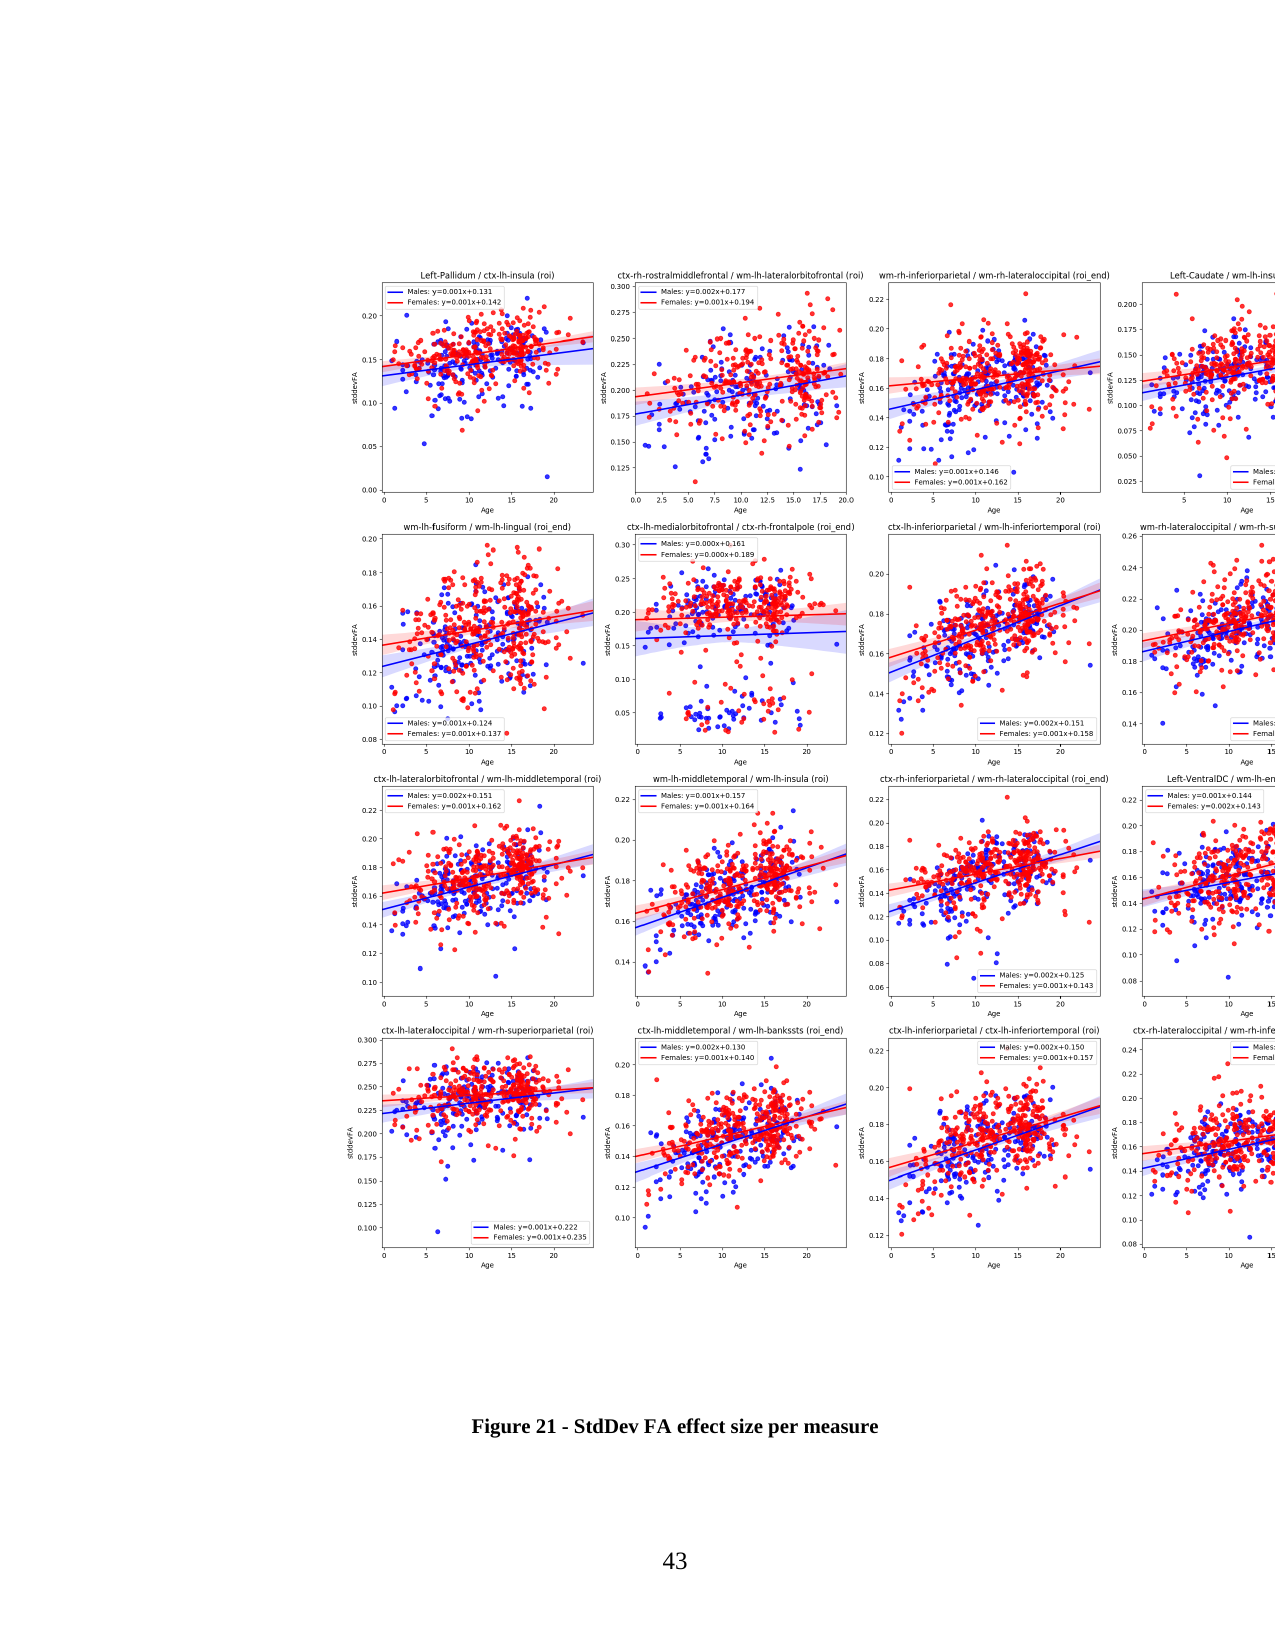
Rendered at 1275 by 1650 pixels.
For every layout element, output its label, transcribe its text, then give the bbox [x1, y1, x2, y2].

picture [225, 132, 1275, 1385]
text Figure - StdDev FA effect size per measure [225, 1414, 1125, 1438]
